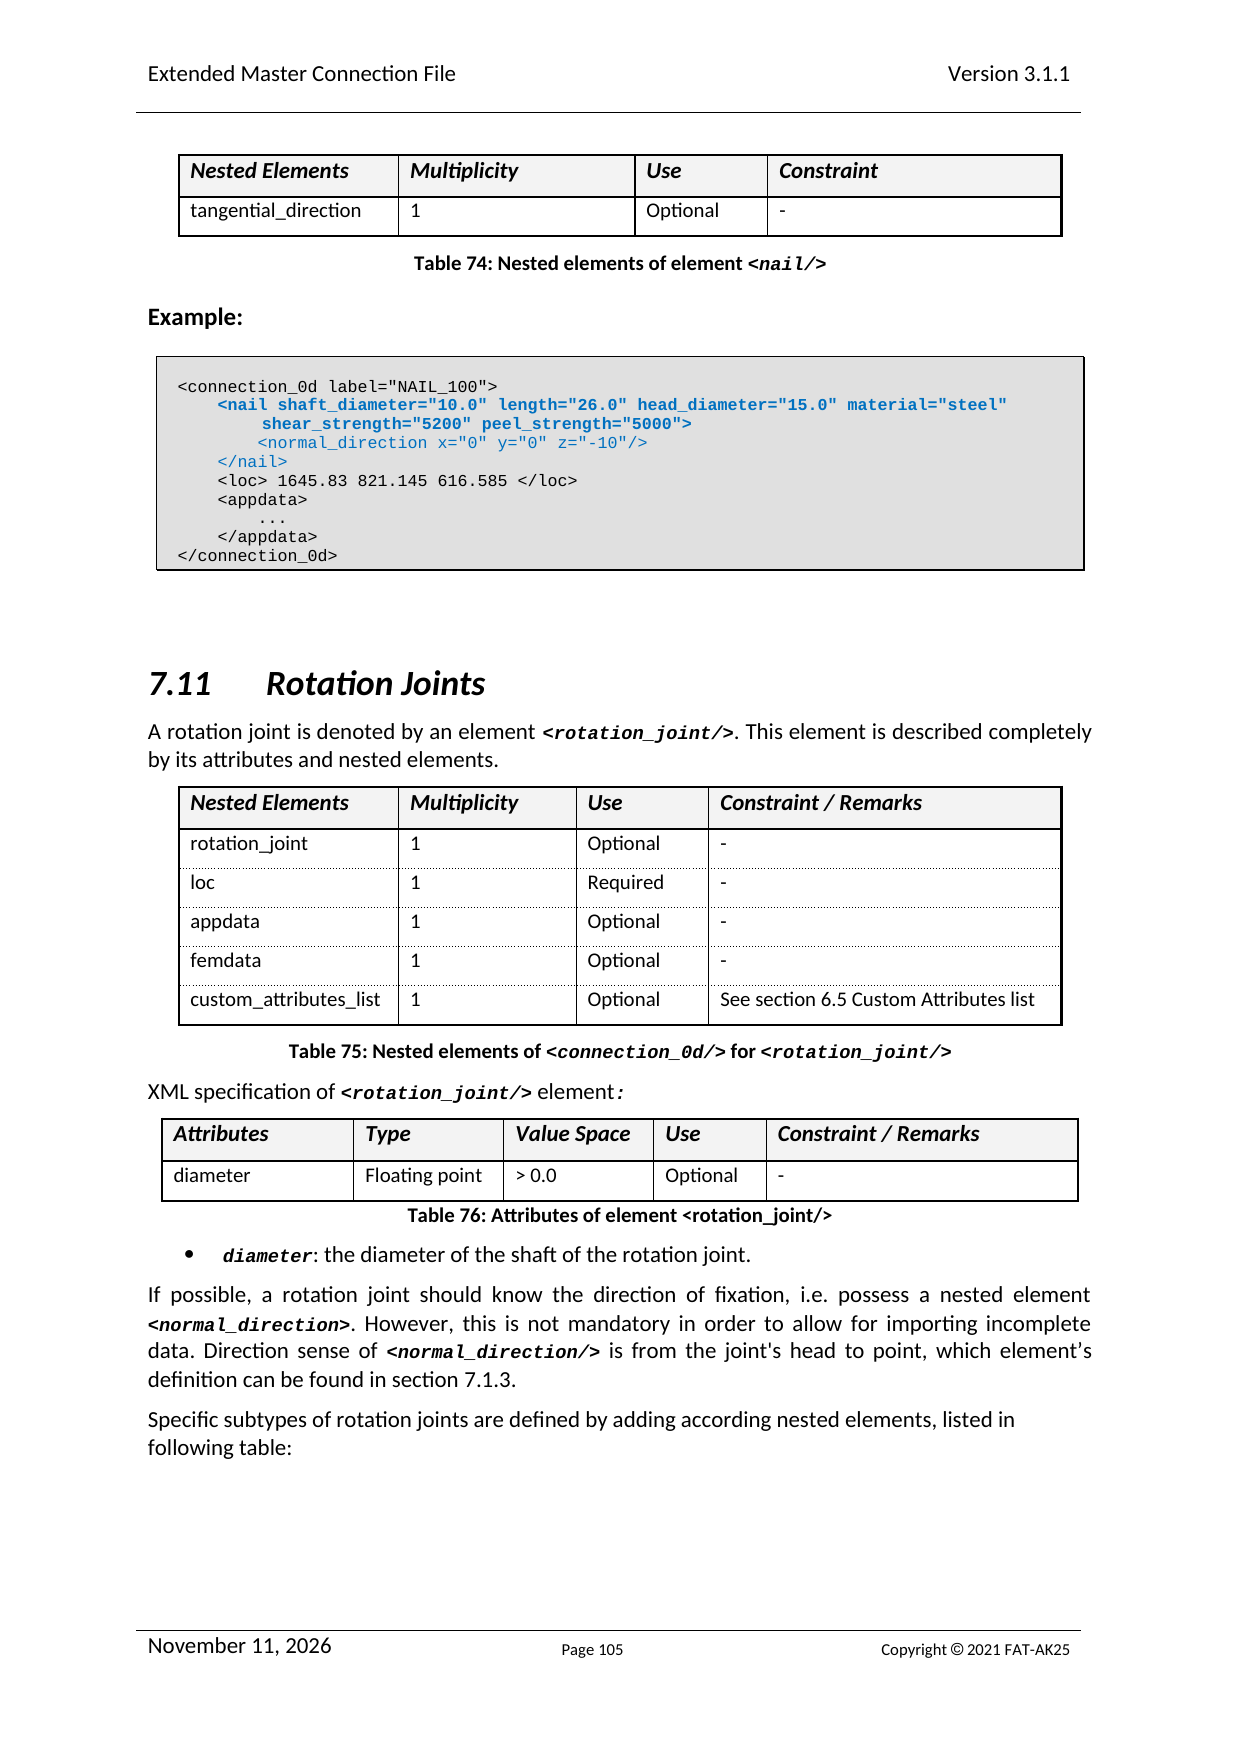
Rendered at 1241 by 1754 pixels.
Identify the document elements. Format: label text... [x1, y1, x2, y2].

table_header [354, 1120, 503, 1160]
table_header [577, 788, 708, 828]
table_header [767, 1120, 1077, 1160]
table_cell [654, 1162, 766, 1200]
subtitle Rotation Joints [148, 661, 1092, 704]
text </nail> [157, 450, 1083, 469]
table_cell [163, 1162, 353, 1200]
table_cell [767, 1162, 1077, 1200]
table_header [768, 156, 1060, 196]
text If possible, a rotation joint should know the direction of fixation, i.e. possess a nested element <normal_direction>. However, this is not mandatory in order to allow for importing incomplete data. Direction sense of <normal_direction/> is from the joint's head to point, which element’s definition can be found in section 7.1.3. [148, 1281, 1092, 1393]
text </connection_0d> [157, 545, 1083, 569]
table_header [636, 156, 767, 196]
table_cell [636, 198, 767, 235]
list diameter: the diameter of the shaft of the rotation joint. [185, 1240, 1092, 1268]
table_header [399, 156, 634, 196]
text Example: [148, 301, 1092, 331]
text <nail shaft_diameter="10.0" length="26.0" head_diameter="15.0" material="steel" shear_strength="5200" peel_strength="5000"> [157, 394, 1083, 432]
text A rotation joint is denoted by an element <rotation_joint/>. This element is described completely by its attributes and nested elements. [148, 717, 1092, 773]
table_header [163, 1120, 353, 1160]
text Table : Nested elements of <connection_0d/> for <rotation_joint/> [148, 1039, 1092, 1064]
text Specific subtypes of rotation joints are defined by adding according nested elements, listed in following table: [148, 1405, 1092, 1461]
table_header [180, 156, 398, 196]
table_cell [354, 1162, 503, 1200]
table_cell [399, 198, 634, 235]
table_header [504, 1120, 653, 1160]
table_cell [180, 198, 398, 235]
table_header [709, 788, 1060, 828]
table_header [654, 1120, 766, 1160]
text Table : Attributes of element <rotation_joint/> [148, 1202, 1092, 1228]
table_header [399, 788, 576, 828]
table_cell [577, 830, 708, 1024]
text </appdata> [157, 526, 1083, 545]
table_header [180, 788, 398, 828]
text <loc> 1645.83 821.145 616.585 </loc> [157, 469, 1083, 488]
text ... [157, 507, 1083, 526]
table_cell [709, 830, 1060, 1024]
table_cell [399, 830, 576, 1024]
text <connection_0d label="NAIL_100"> [157, 375, 1083, 394]
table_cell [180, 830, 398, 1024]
text XML specification of <rotation_joint/> element: [148, 1077, 1092, 1105]
text <appdata> [157, 488, 1083, 507]
text <normal_direction x="0" y="0" z="-10"/> [157, 432, 1083, 450]
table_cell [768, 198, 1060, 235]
text Table : Nested elements of element <nail/> [148, 250, 1092, 276]
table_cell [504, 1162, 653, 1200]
